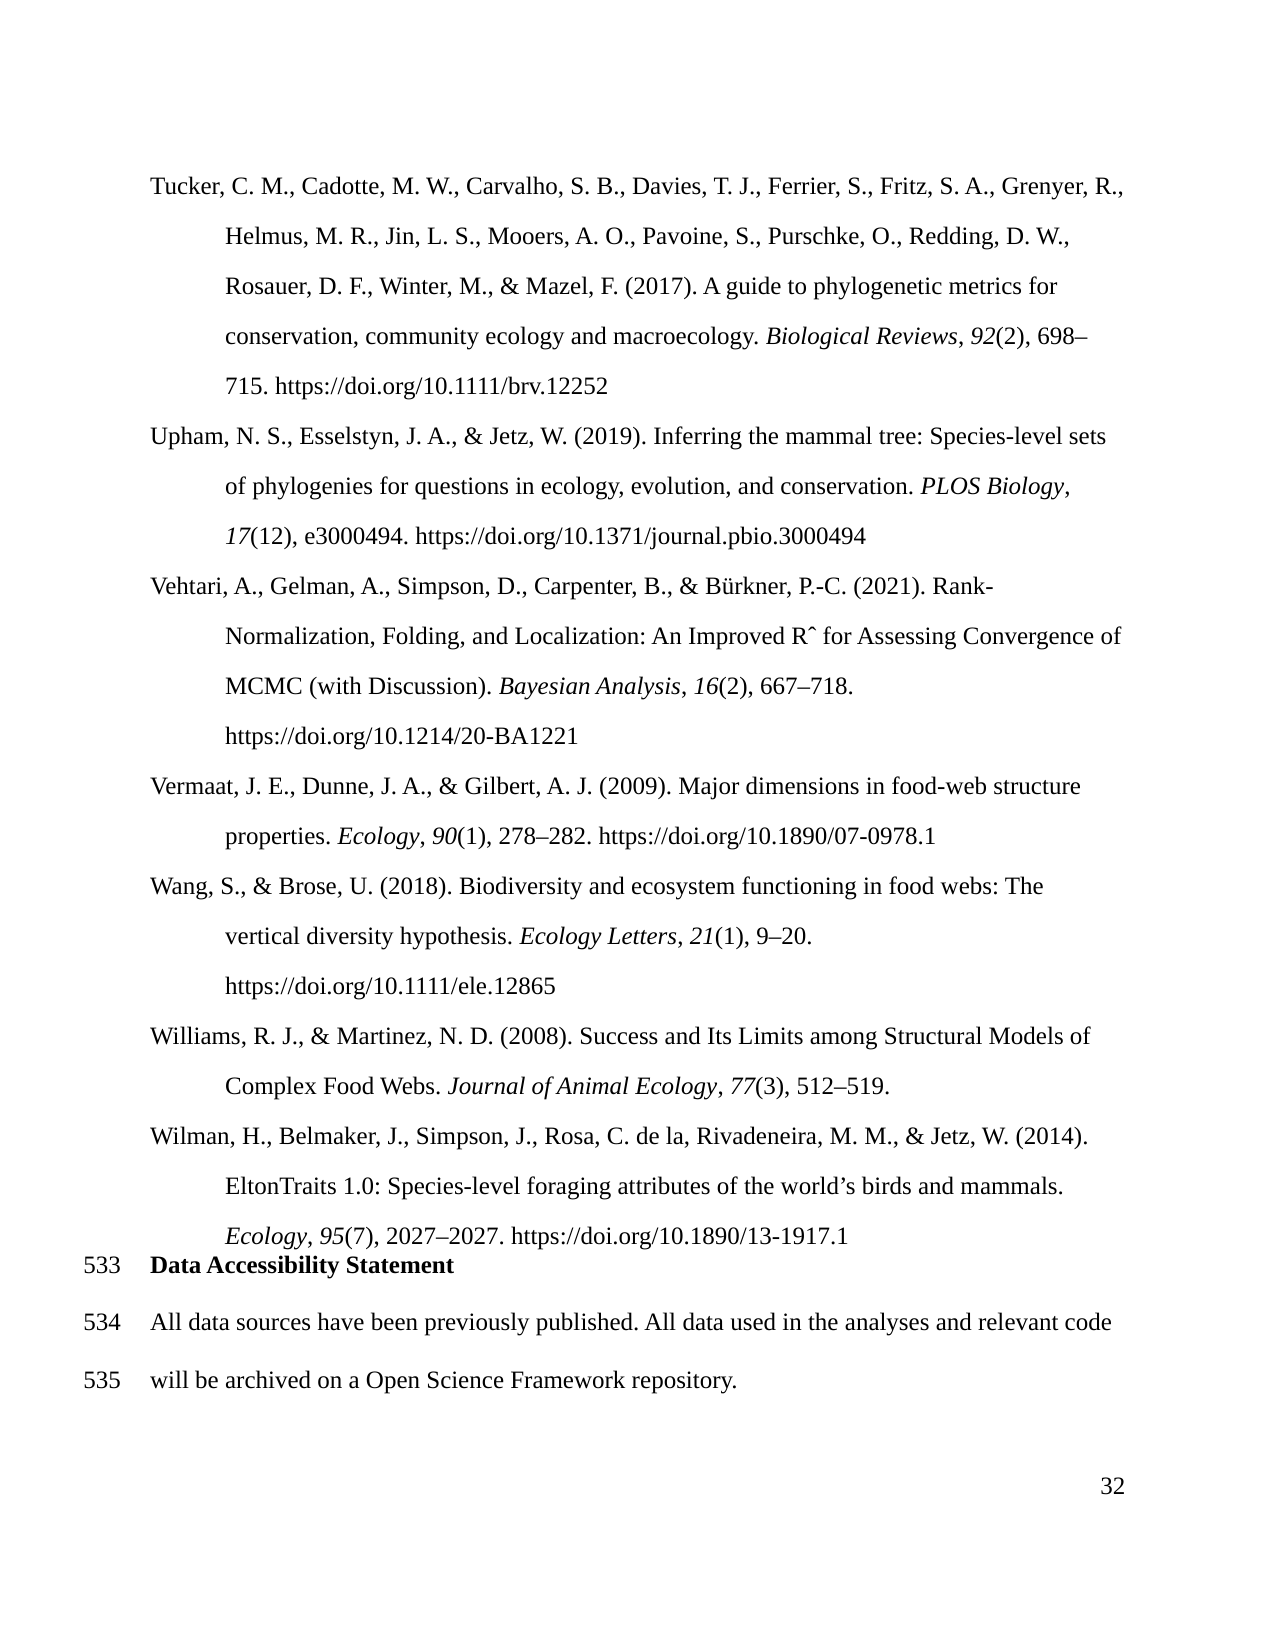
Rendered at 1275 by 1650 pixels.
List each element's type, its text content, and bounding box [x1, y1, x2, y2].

text All data sources have been previously published. All data used in the analyses and relevant code will be archived on a Open Science Framework repository. [150, 1307, 1125, 1394]
text Williams, R. J., & Martinez, N. D. (2008). Success and Its Limits among Structural Models of Complex Food Webs. Journal of Animal Ecology, 77(3), 512–519. [150, 1000, 1125, 1100]
text Tucker, C. M., Cadotte, M. W., Carvalho, S. B., Davies, T. J., Ferrier, S., Fritz, S. A., Grenyer, R., Helmus, M. R., Jin, L. S., Mooers, A. O., Pavoine, S., Purschke, O., Redding, D. W., Rosauer, D. F., Winter, M., & Mazel, F. (2017). A guide to phylogenetic metrics for conservation, community ecology and macroecology. Biological Reviews, 92(2), 698–715. https://doi.org/10.1111/brv.12252 [150, 150, 1125, 400]
text Data Accessibility Statement [150, 1250, 1125, 1279]
text Vermaat, J. E., Dunne, J. A., & Gilbert, A. J. (2009). Major dimensions in food-web structure properties. Ecology, 90(1), 278–282. https://doi.org/10.1890/07-0978.1 [150, 750, 1125, 850]
text Upham, N. S., Esselstyn, J. A., & Jetz, W. (2019). Inferring the mammal tree: Species-level sets of phylogenies for questions in ecology, evolution, and conservation. PLOS Biology, 17(12), e3000494. https://doi.org/10.1371/journal.pbio.3000494 [150, 400, 1125, 550]
text Wang, S., & Brose, U. (2018). Biodiversity and ecosystem functioning in food webs: The vertical diversity hypothesis. Ecology Letters, 21(1), 9–20. https://doi.org/10.1111/ele.12865 [150, 850, 1125, 1000]
text Wilman, H., Belmaker, J., Simpson, J., Rosa, C. de la, Rivadeneira, M. M., & Jetz, W. (2014). EltonTraits 1.0: Species-level foraging attributes of the world’s birds and mammals. Ecology, 95(7), 2027–2027. https://doi.org/10.1890/13-1917.1 [150, 1100, 1125, 1250]
text Vehtari, A., Gelman, A., Simpson, D., Carpenter, B., & Bürkner, P.-C. (2021). Rank-Normalization, Folding, and Localization: An Improved Rˆ for Assessing Convergence of MCMC (with Discussion). Bayesian Analysis, 16(2), 667–718. https://doi.org/10.1214/20-BA1221 [150, 550, 1125, 750]
